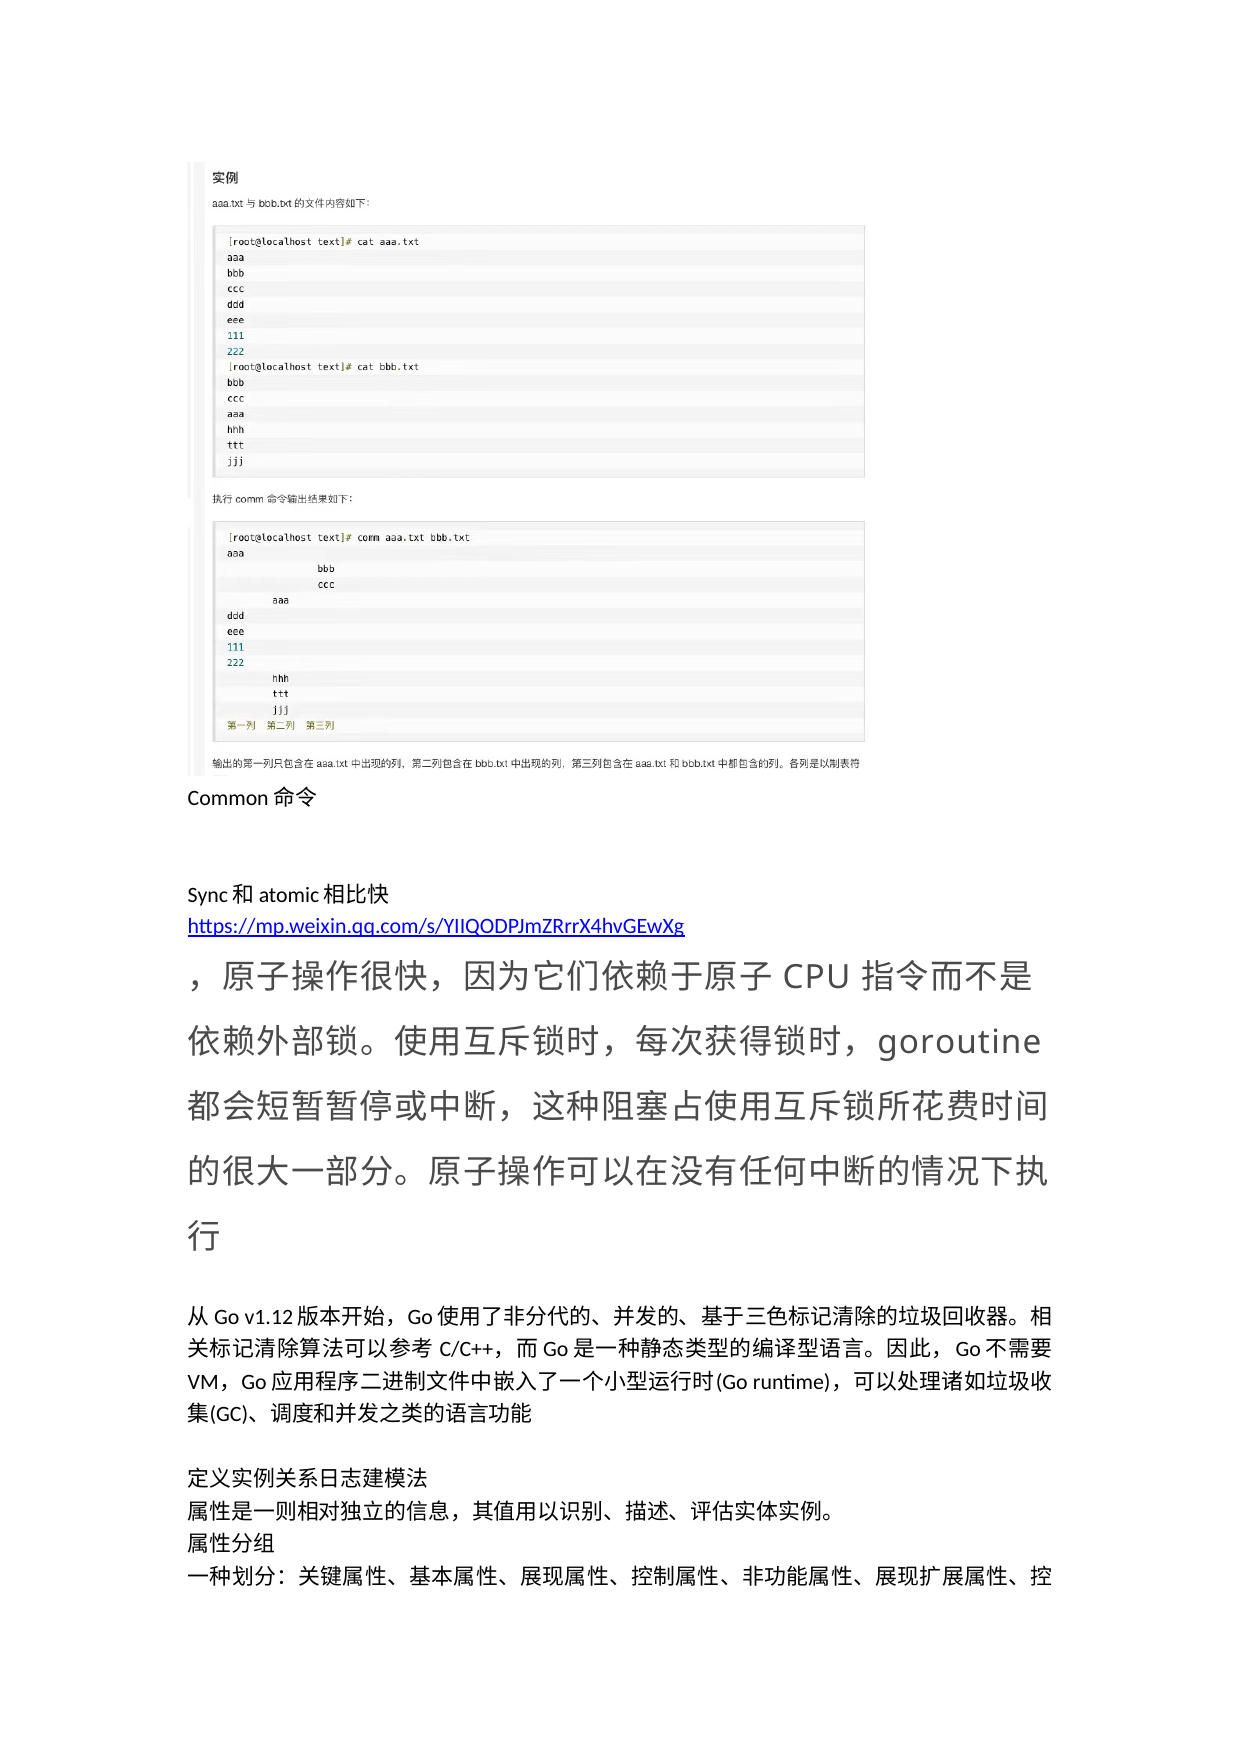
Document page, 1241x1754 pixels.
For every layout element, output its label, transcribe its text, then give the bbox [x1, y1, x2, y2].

text Sync和atomic相比快 [187, 877, 1053, 909]
text 属性分组 [187, 1527, 1053, 1559]
text Common命令 [187, 779, 1053, 812]
text https://mp.weixin.qq.com/s/YIIQODPJmZRrrX4hvGEwXg [187, 909, 1053, 942]
picture [187, 162, 869, 776]
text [187, 1559, 1053, 1592]
text 从Go v1.12版本开始，Go使用了非分代的、并发的、基于三色标记清除的垃圾回收器。相关标记清除算法可以参考C/C++，而Go是一种静态类型的编译型语言。因此，Go不需要VM，Go应用程序二进制文件中嵌入了一个小型运行时(Go runtime)，可以处理诸如垃圾收集(GC)、调度和并发之类的语言功能 [187, 1299, 1053, 1429]
text 属性是一则相对独立的信息，其值用以识别、描述、评估实体实例。 [187, 1494, 1053, 1527]
text ，原子操作很快，因为它们依赖于原子 CPU 指令而不是依赖外部锁。使用互斥锁时，每次获得锁时，goroutine 都会短暂暂停或中断，这种阻塞占使用互斥锁所花费时间的很大一部分。原子操作可以在没有任何中断的情况下执行 [187, 942, 1053, 1267]
text 定义实例关系日志建模法 [187, 1462, 1053, 1494]
